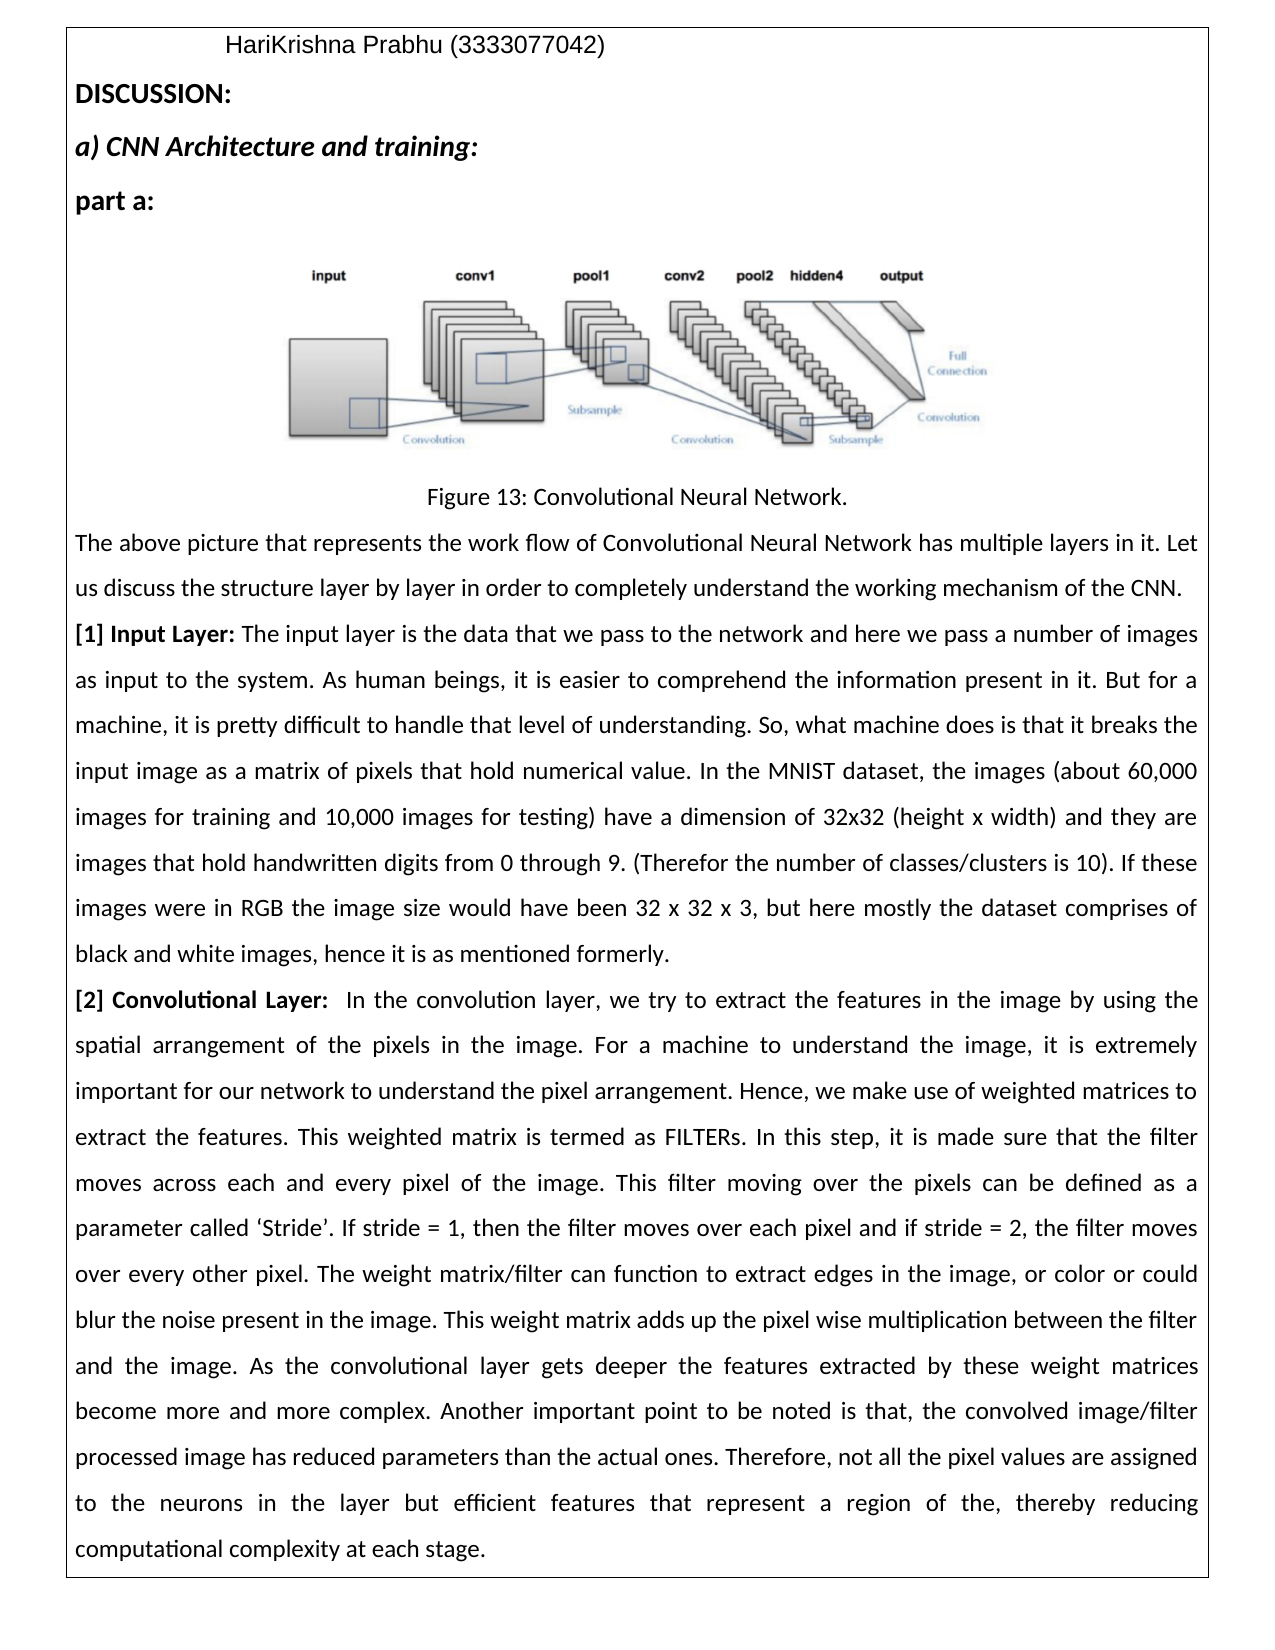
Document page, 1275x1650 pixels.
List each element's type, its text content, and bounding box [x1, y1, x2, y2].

text part a: [75, 182, 1200, 217]
picture [268, 235, 1007, 467]
text Figure 13: Convolutional Neural Network. [75, 481, 1200, 511]
text [1] Input Layer: The input layer is the data that we pass to the network and here we pass a number of images as input to the system. As human beings, it is easier to comprehend the information present in it. But for a machine, it is pretty difficult to handle that level of understanding. So, what machine does is that it breaks the input image as a matrix of pixels that hold numerical value. In the MNIST dataset, the images (about 60,000 images for training and 10,000 images for testing) have a dimension of 32x32 (height x width) and they are images that hold handwritten digits from 0 through 9. (Therefor the number of classes/clusters is 10). If these images were in RGB the image size would have been 32 x 32 x 3, but here mostly the dataset comprises of black and white images, hence it is as mentioned formerly. [75, 618, 1200, 969]
text a) CNN Architecture and training: [75, 128, 1200, 164]
text [2] Convolutional Layer: In the convolution layer, we try to extract the features in the image by using the spatial arrangement of the pixels in the image. For a machine to understand the image, it is extremely important for our network to understand the pixel arrangement. Hence, we make use of weighted matrices to extract the features. This weighted matrix is termed as FILTERs. In this step, it is made sure that the filter moves across each and every pixel of the image. This filter moving over the pixels can be defined as a parameter called ‘Stride’. If stride = 1, then the filter moves over each pixel and if stride = 2, the filter moves over every other pixel. The weight matrix/filter can function to extract edges in the image, or color or could blur the noise present in the image. This weight matrix adds up the pixel wise multiplication between the filter and the image. As the convolutional layer gets deeper the features extracted by these weight matrices become more and more complex. Another important point to be noted is that, the convolved image/filter processed image has reduced parameters than the actual ones. Therefore, not all the pixel values are assigned to the neurons in the layer but efficient features that represent a region of the, thereby reducing computational complexity at each stage. [75, 984, 1200, 1563]
text DISCUSSION: [75, 75, 1200, 111]
text The above picture that represents the work flow of Convolutional Neural Network has multiple layers in it. Let us discuss the structure layer by layer in order to completely understand the working mechanism of the CNN. [75, 527, 1200, 603]
